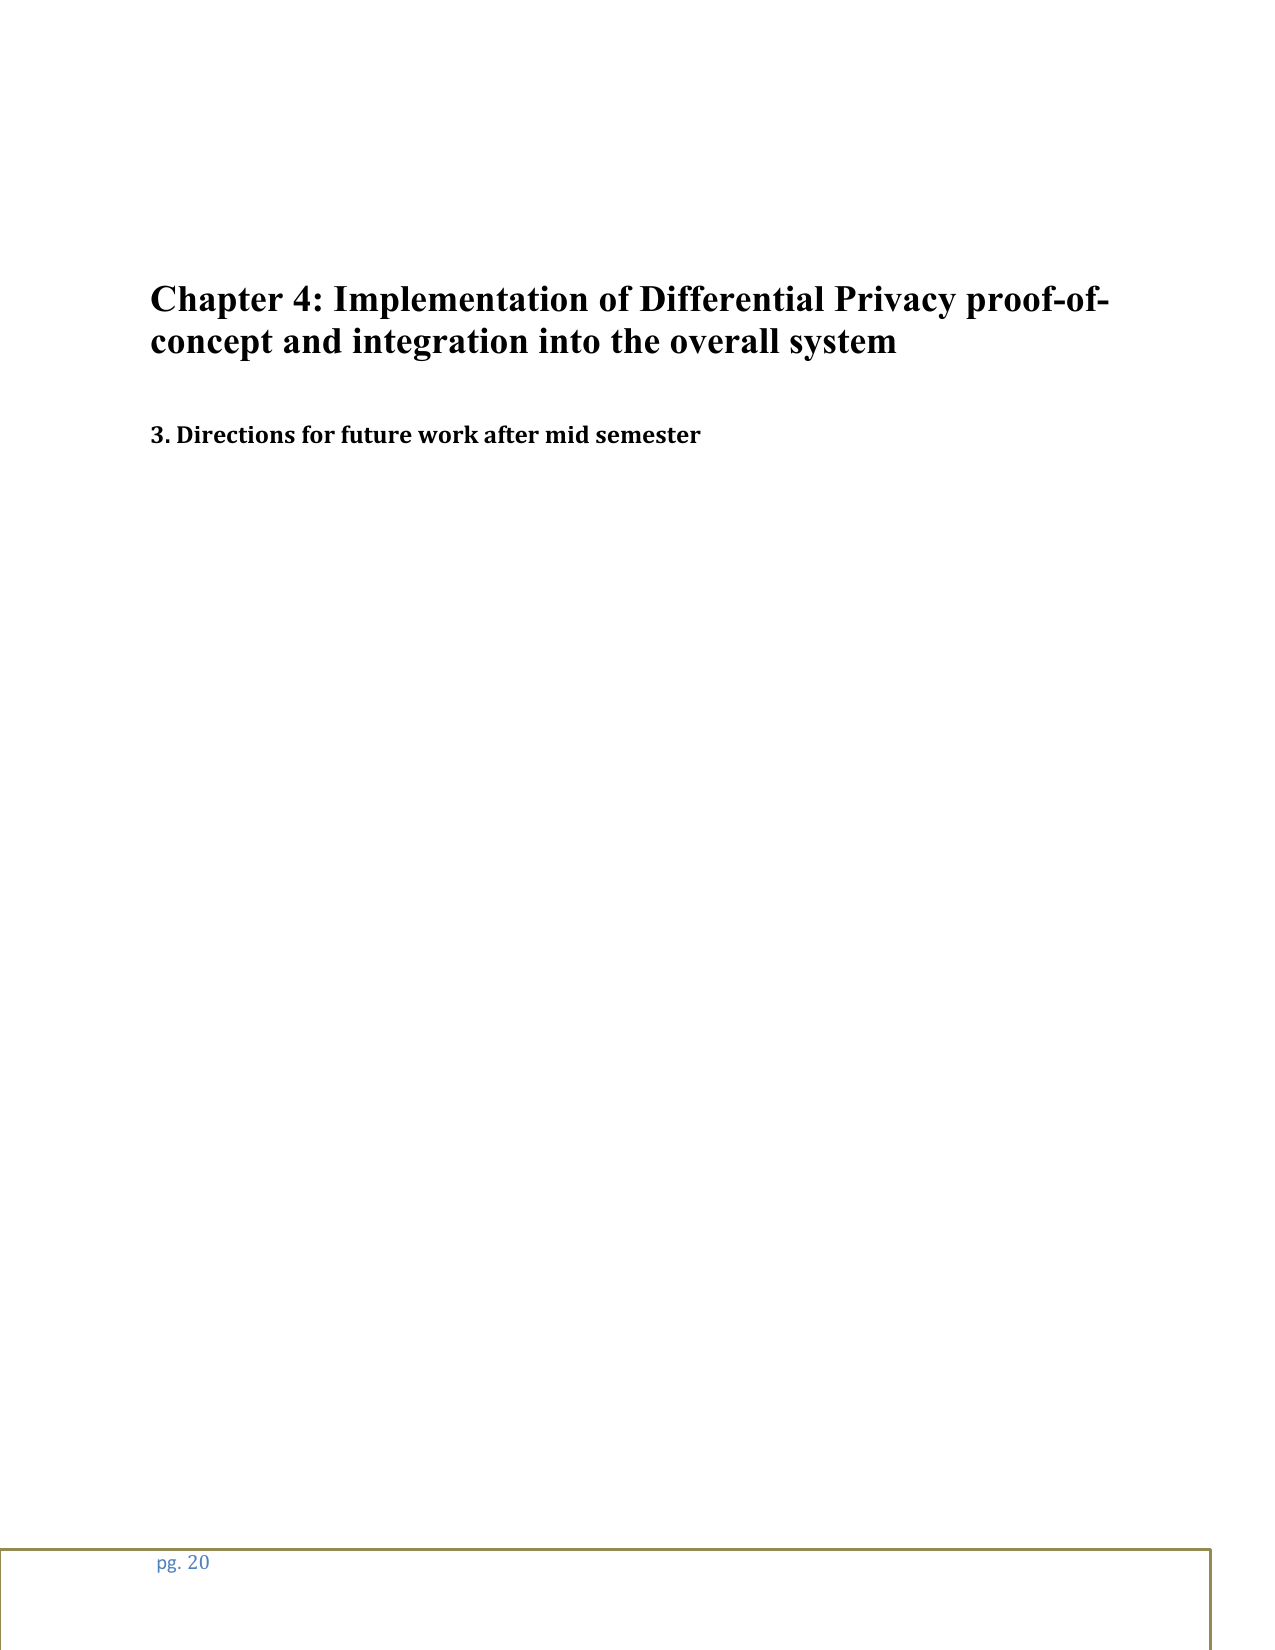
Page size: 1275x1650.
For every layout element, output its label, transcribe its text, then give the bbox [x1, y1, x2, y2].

text 3. Directions for future work after mid semester [150, 420, 1125, 449]
text Chapter 4: Implementation of Differential Privacy proof-of-concept and integration into the overall system [150, 278, 1125, 361]
